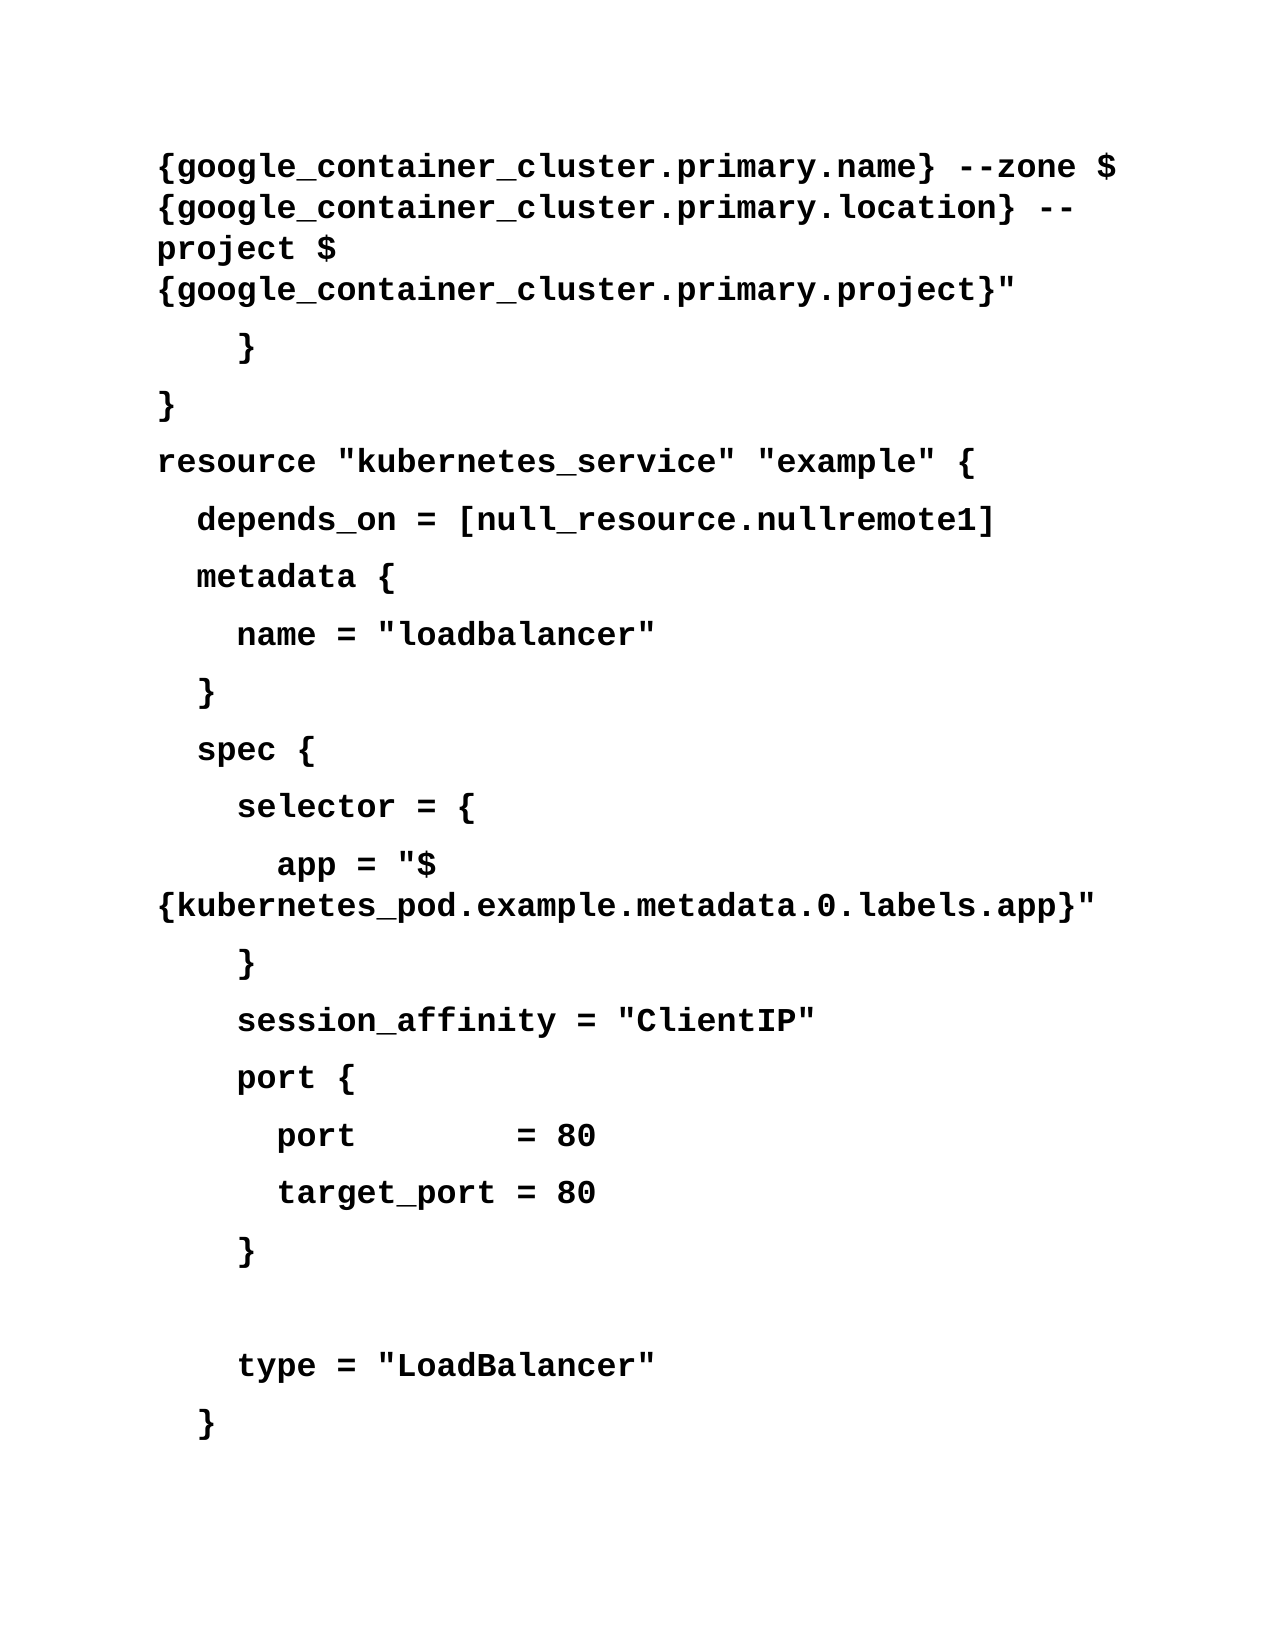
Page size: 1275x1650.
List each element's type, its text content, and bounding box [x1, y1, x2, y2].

text } [156, 1233, 1118, 1271]
text spec { [156, 732, 1118, 770]
text name = "loadbalancer" [156, 617, 1118, 655]
text depends_on = [null_resource.nullremote1] [156, 502, 1118, 540]
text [156, 150, 1118, 310]
text port = 80 [156, 1118, 1118, 1156]
text type = "LoadBalancer" [156, 1348, 1118, 1386]
text } [156, 946, 1118, 984]
text } [156, 1406, 1118, 1444]
text session_affinity = "ClientIP" [156, 1003, 1118, 1041]
text } [156, 675, 1118, 713]
text app = "${kubernetes_pod.example.metadata.0.labels.app}" [156, 847, 1118, 926]
text metadata { [156, 560, 1118, 598]
text target_port = 80 [156, 1176, 1118, 1214]
text selector = { [156, 790, 1118, 828]
text } [156, 387, 1118, 425]
text } [156, 330, 1118, 368]
text resource "kubernetes_service" "example" { [156, 445, 1118, 483]
text port { [156, 1061, 1118, 1099]
